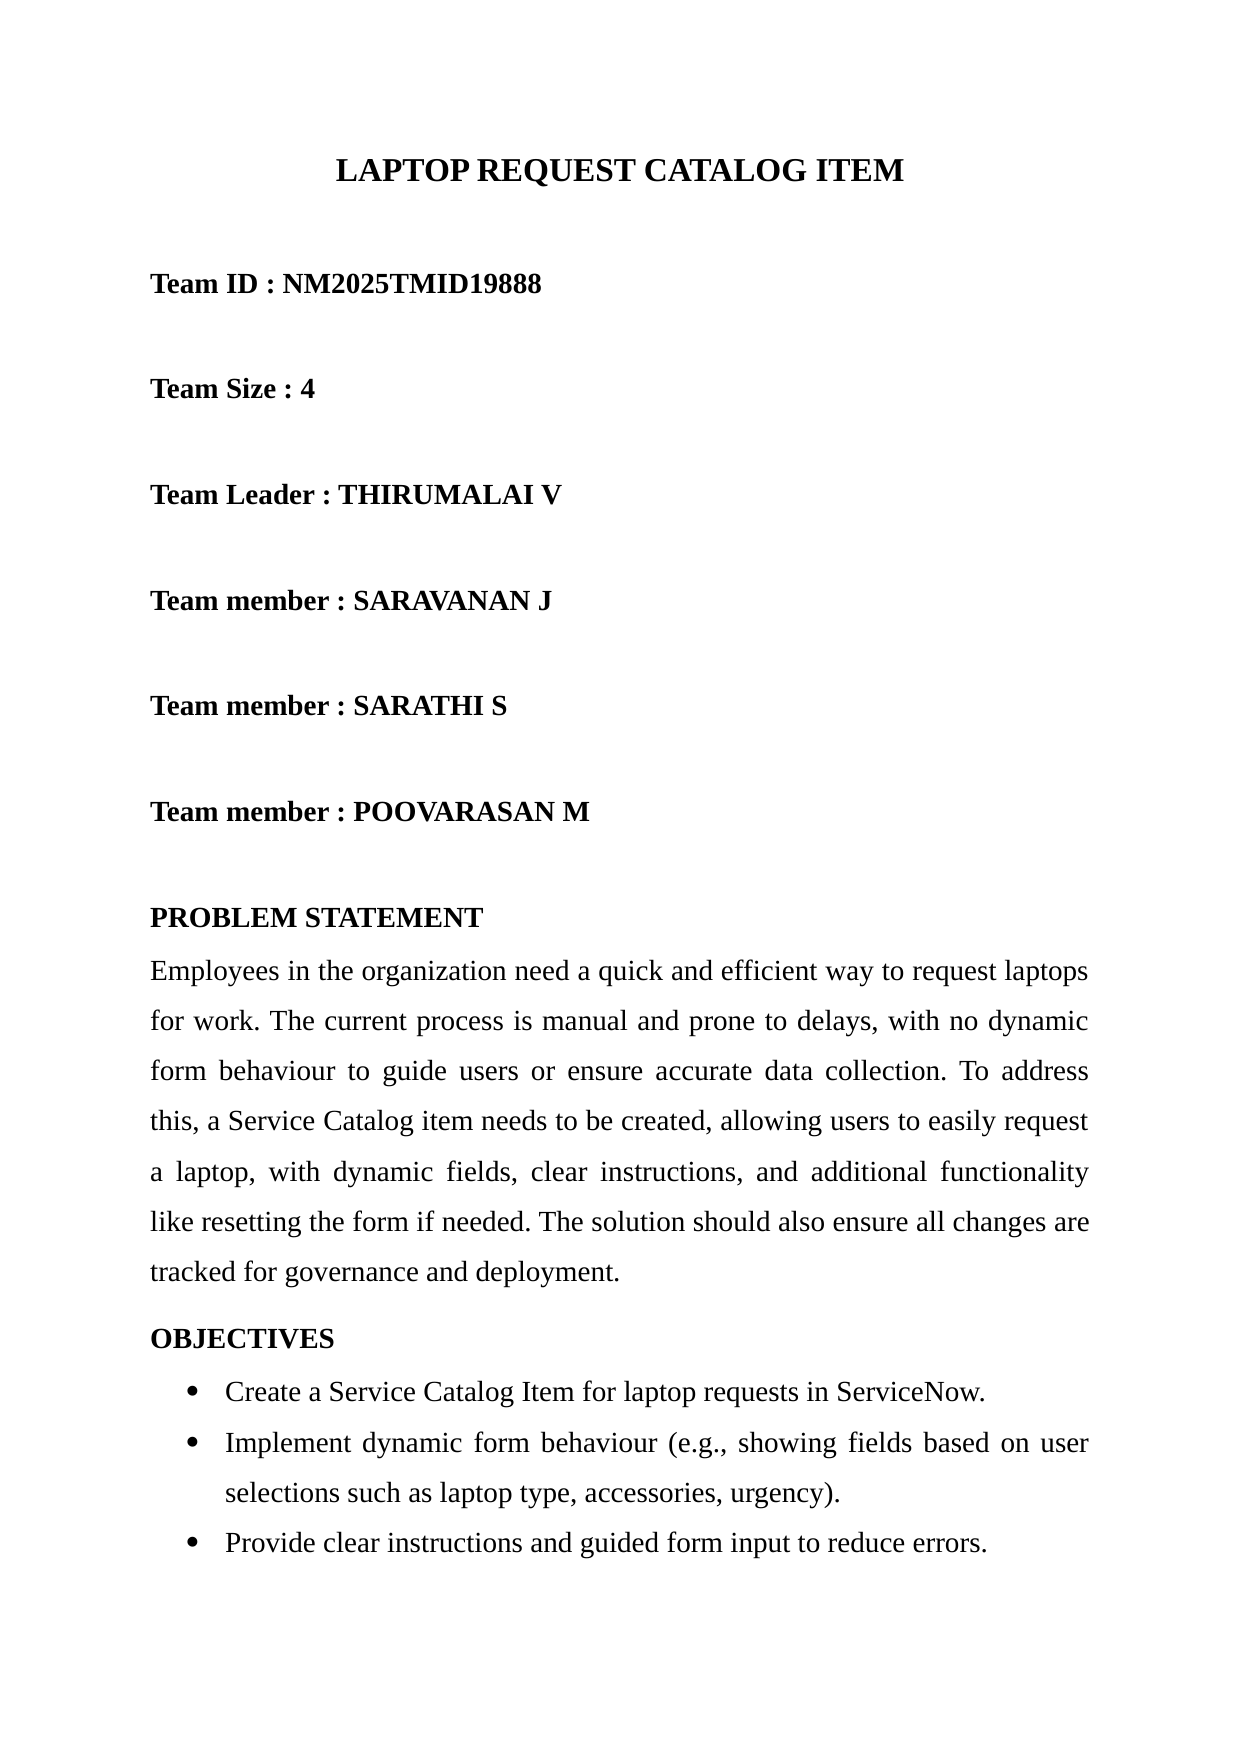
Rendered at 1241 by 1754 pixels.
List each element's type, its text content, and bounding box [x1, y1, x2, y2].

text Team member : SARAVANAN J [150, 583, 1090, 616]
list Create a Service Catalog Item for laptop requests in ServiceNow. [187, 1374, 1090, 1408]
text Team member : SARATHI S [150, 688, 1090, 722]
text Team member : POOVARASAN M [150, 794, 1090, 828]
text LAPTOP REQUEST CATALOG ITEM [150, 150, 1090, 188]
text Team Size : 4 [150, 372, 1090, 405]
list Provide clear instructions and guided form input to reduce errors. [187, 1525, 1090, 1559]
text OBJECTIVES [150, 1321, 1090, 1355]
text Employees in the organization need a quick and efficient way to request laptops for work. The current process is manual and prone to delays, with no dynamic form behaviour to guide users or ensure accurate data collection. To address this, a Service Catalog item needs to be created, allowing users to easily request a laptop, with dynamic fields, clear instructions, and additional functionality like resetting the form if needed. The solution should also ensure all changes are tracked for governance and deployment. [150, 953, 1090, 1288]
text PROBLEM STATEMENT [150, 900, 1090, 933]
list Implement dynamic form behaviour (e.g., showing fields based on user selections such as laptop type, accessories, urgency). [187, 1425, 1090, 1509]
text Team Leader : THIRUMALAI V [150, 477, 1090, 511]
text Team ID : NM2025TMID19888 [150, 266, 1090, 299]
